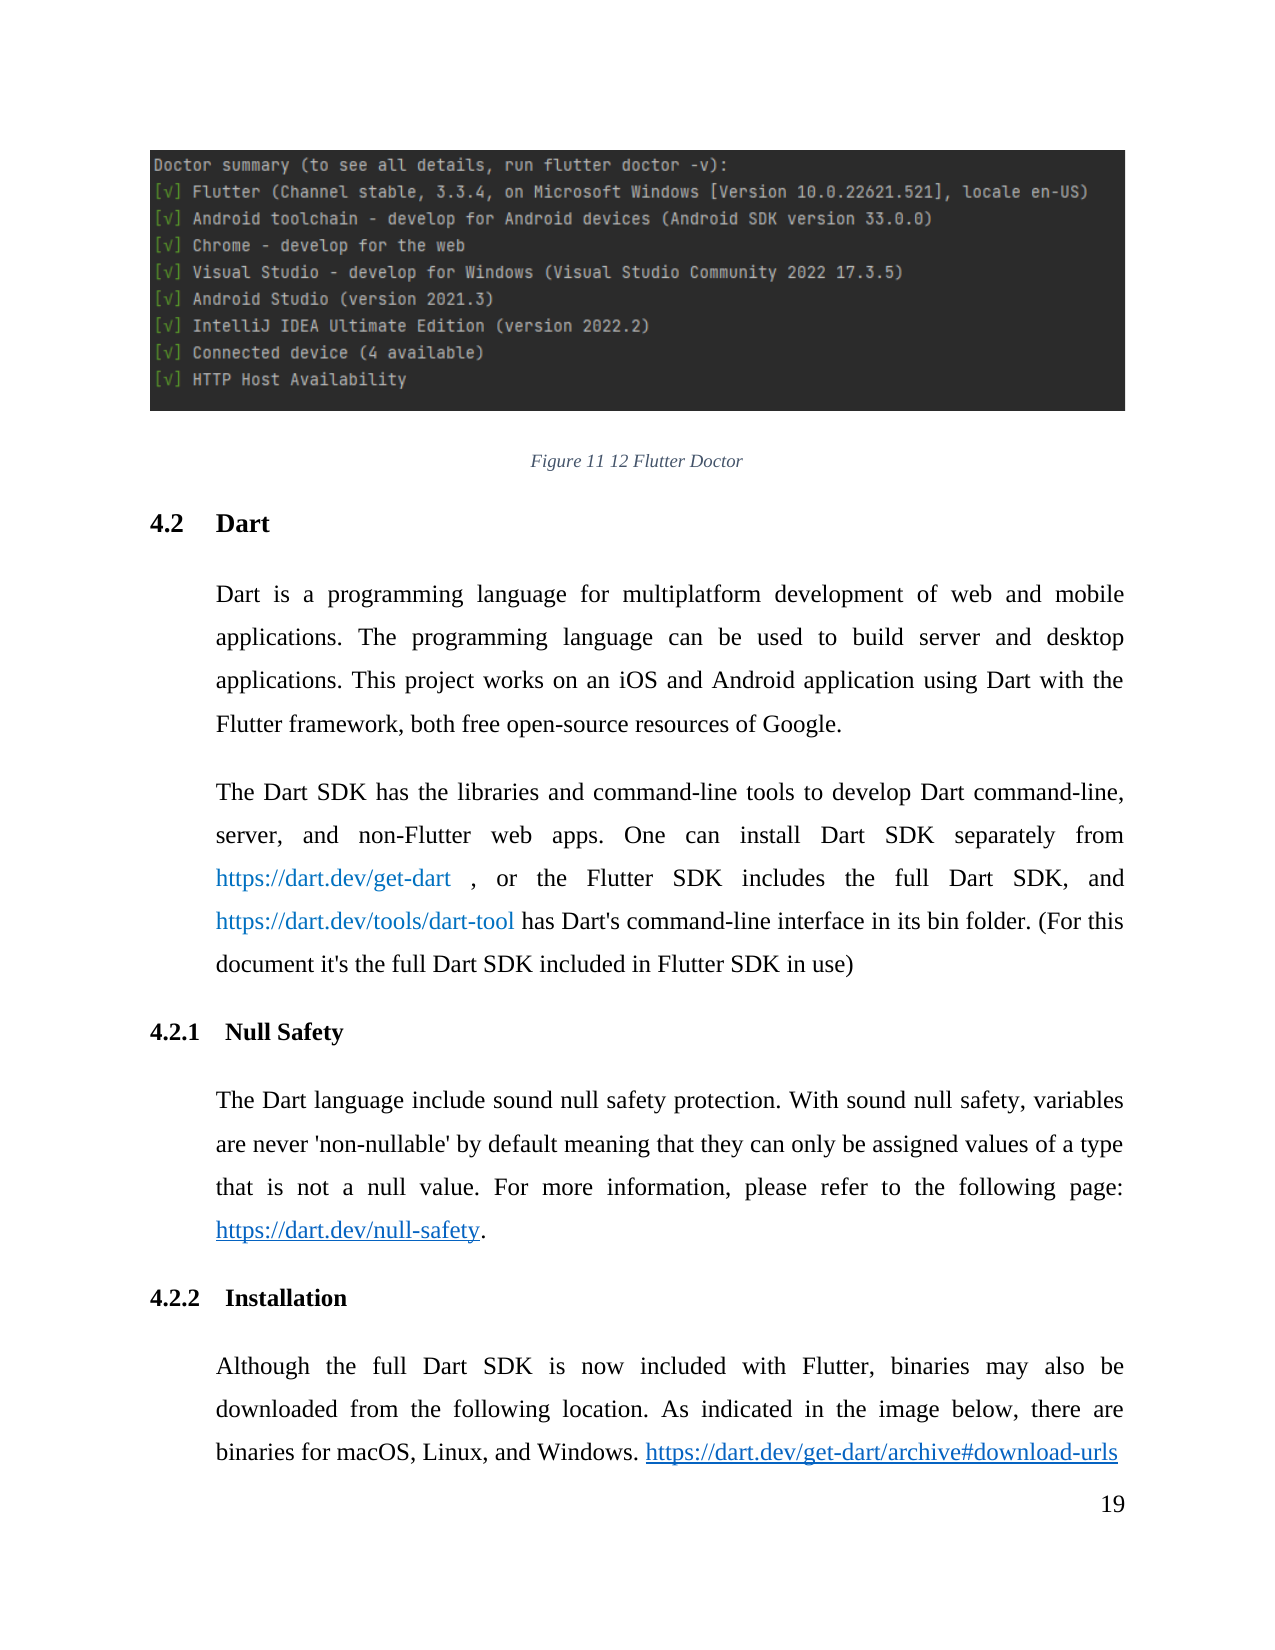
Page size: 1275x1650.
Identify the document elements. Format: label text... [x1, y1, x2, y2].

subtitle Installation [150, 1283, 1125, 1312]
subtitle Null Safety [150, 1017, 1125, 1046]
subtitle Dart [150, 508, 1125, 539]
text Dart is a programming language for multiplatform development of web and mobile applications. The programming language can be used to build server and desktop applications. This project works on an iOS and Android application using Dart with the Flutter framework, both free open-source resources of Google. [216, 579, 1125, 737]
text Although the full Dart SDK is now included with Flutter, binaries may also be downloaded from the following location. As indicated in the image below, there are binaries for macOS, Linux, and Windows. https://dart.dev/get-dart/archive#download-urls [216, 1351, 1125, 1466]
text The Dart language include sound null safety protection. With sound null safety, variables are never 'non-nullable' by default meaning that they can only be assigned values of a type that is not a null value. For more information, please refer to the following page: https://dart.dev/null-safety. [216, 1086, 1125, 1244]
picture [150, 150, 1125, 411]
text The Dart SDK has the libraries and command-line tools to develop Dart command-line, server, and non-Flutter web apps. One can install Dart SDK separately from https://dart.dev/get-dart , or the Flutter SDK includes the full Dart SDK, and https://dart.dev/tools/dart-tool has Dart's command-line interface in its bin folder. (For this document it's the full Dart SDK included in Flutter SDK in use) [216, 777, 1125, 978]
text Figure 11 Flutter Doctor [150, 450, 1125, 472]
